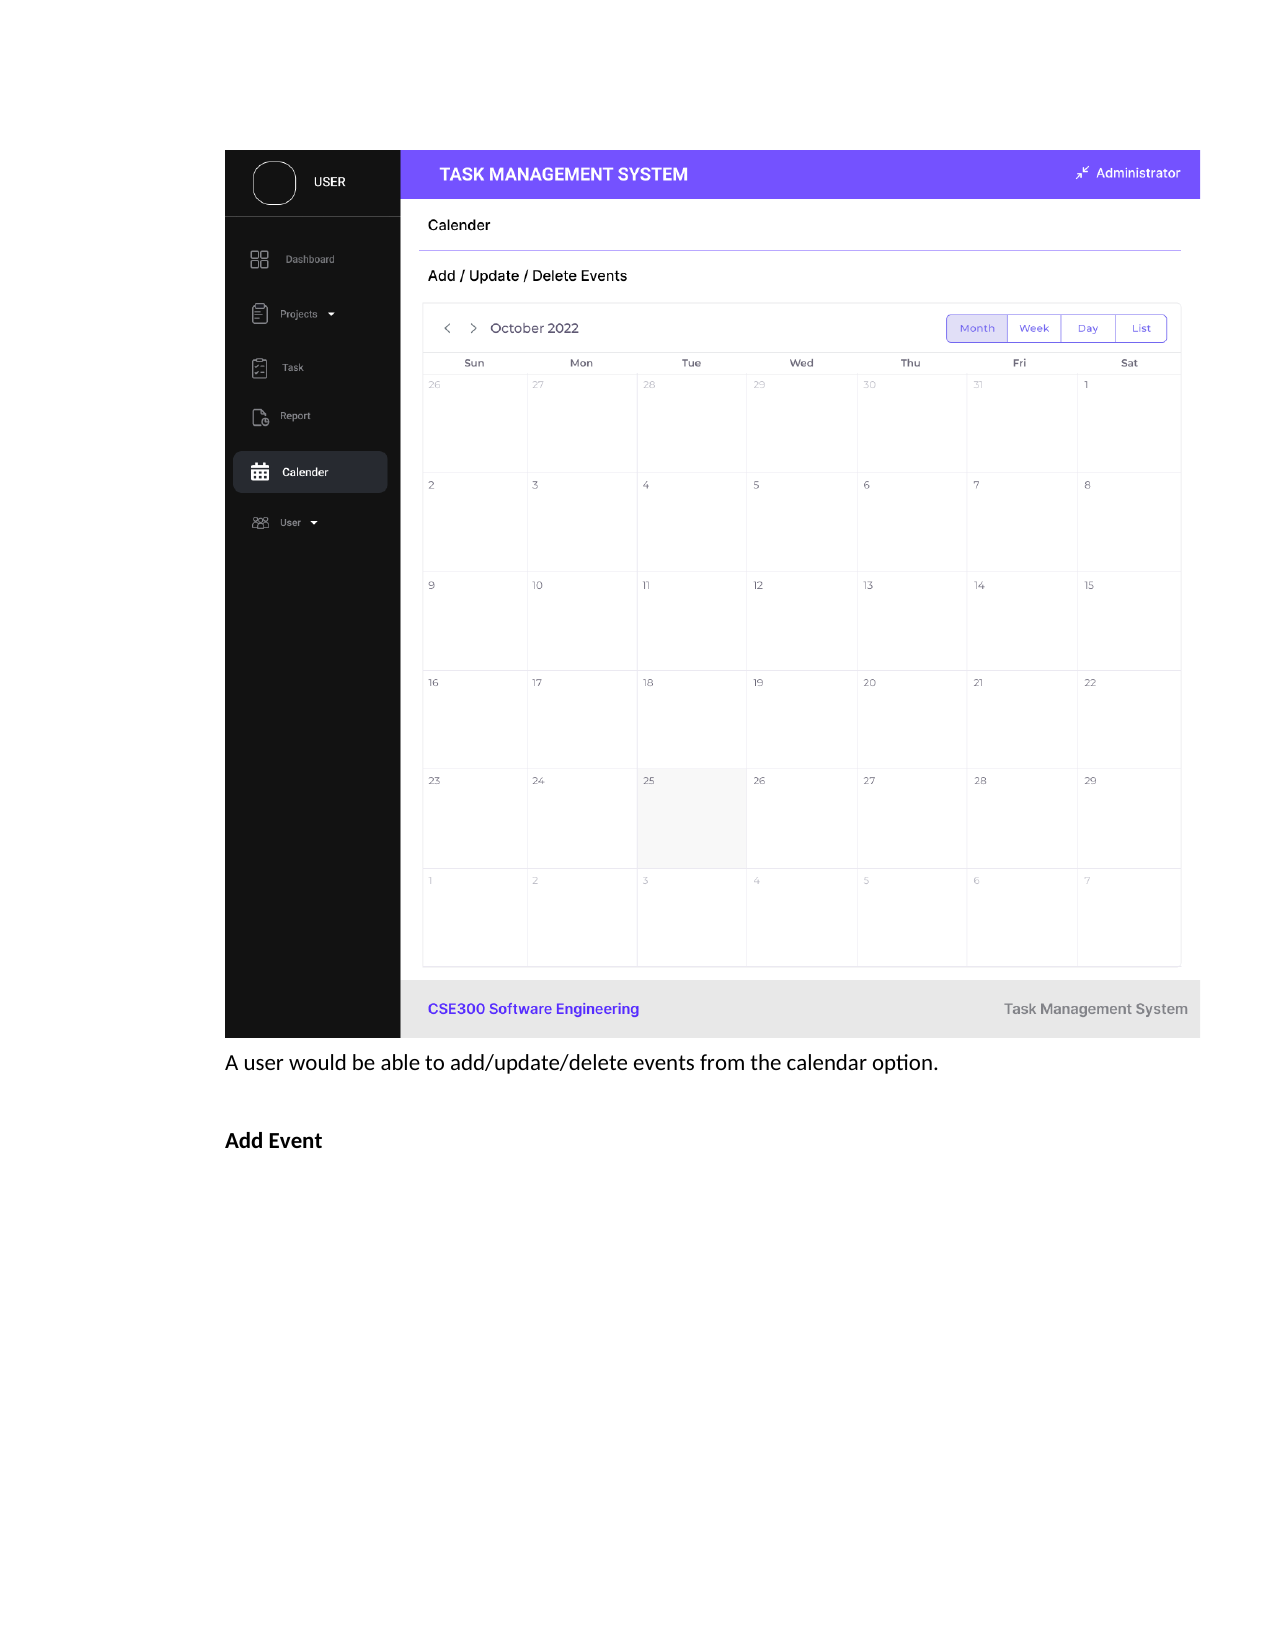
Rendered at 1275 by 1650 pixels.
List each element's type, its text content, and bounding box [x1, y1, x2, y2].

text Add Event [225, 1127, 1125, 1192]
text A user would be able to add/update/delete events from the calendar option. [225, 1048, 1125, 1076]
picture [225, 150, 1200, 1038]
